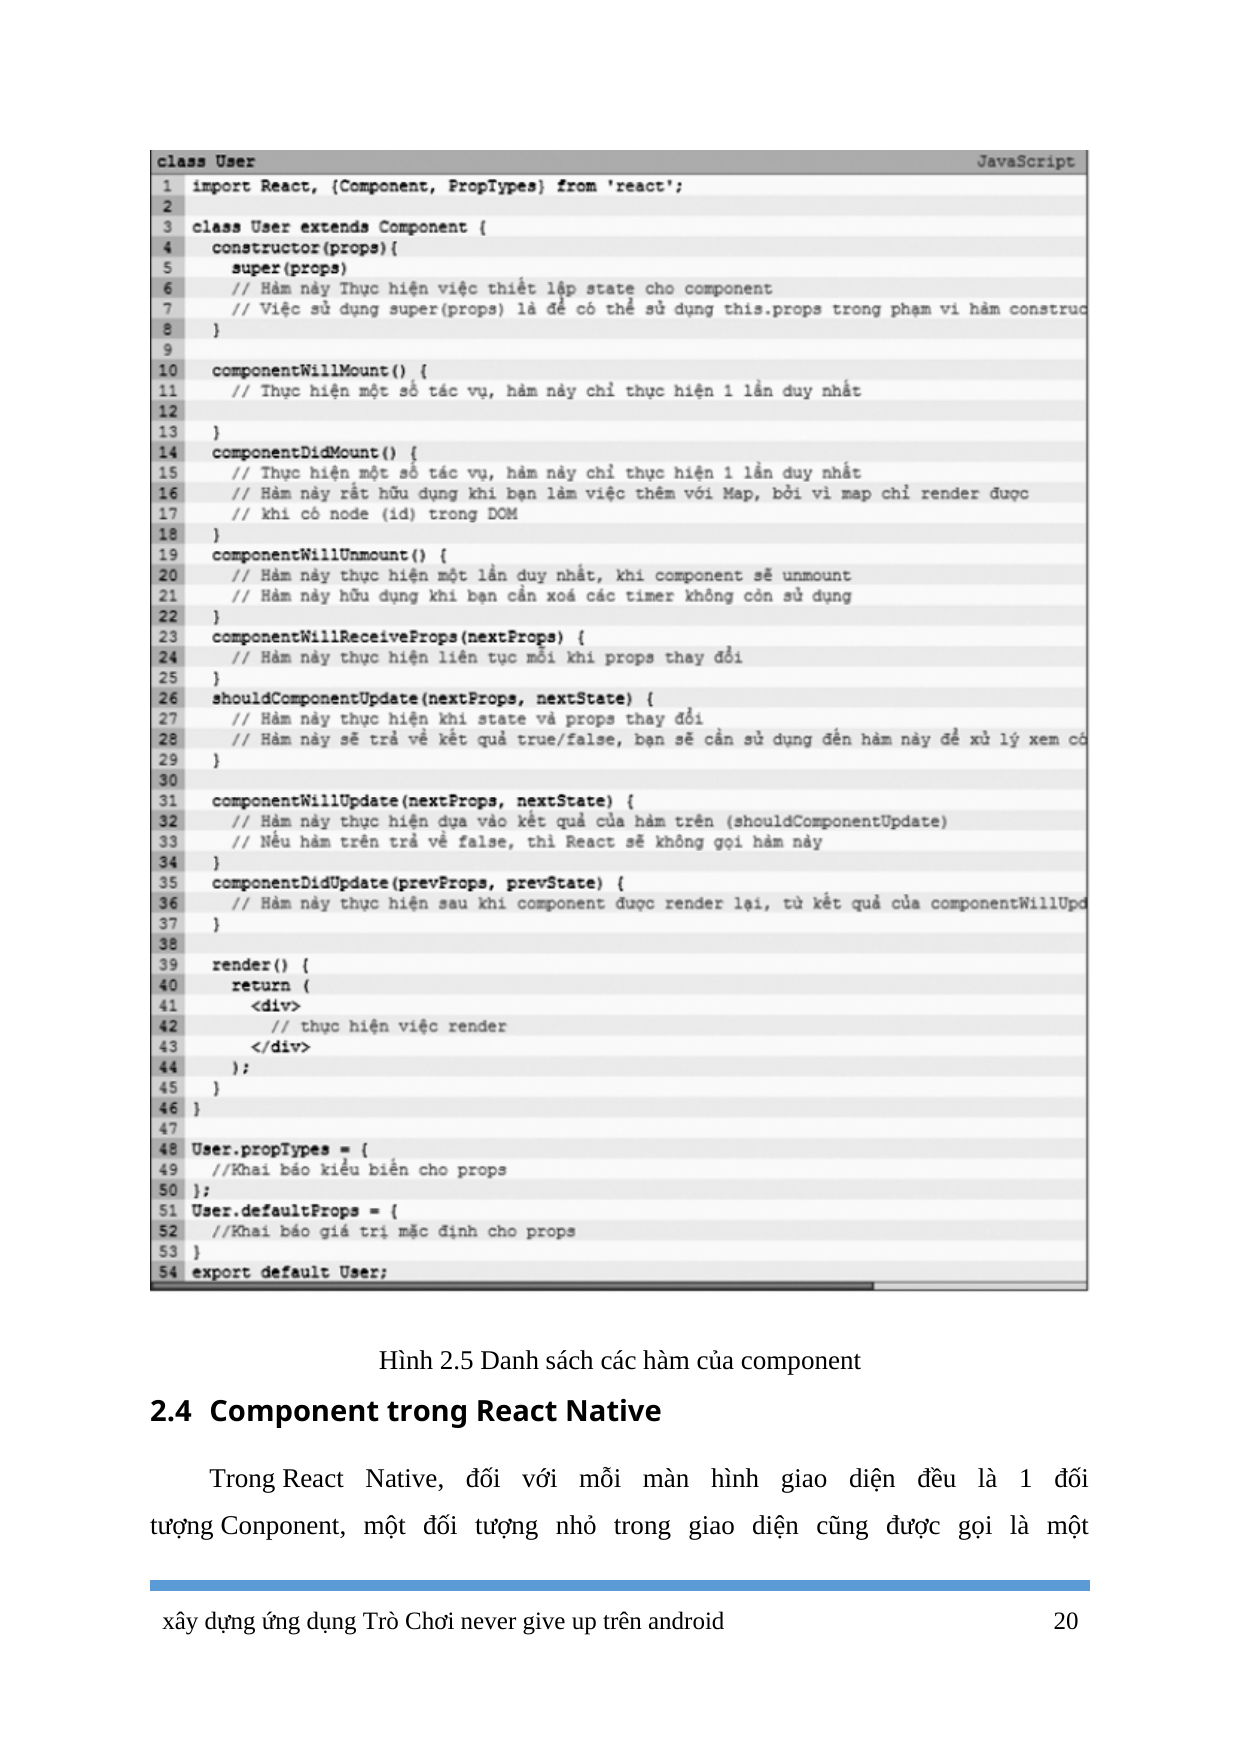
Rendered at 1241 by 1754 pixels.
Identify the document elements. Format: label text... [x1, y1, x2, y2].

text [150, 1462, 1090, 1540]
list Component trong React Native [150, 1390, 1090, 1430]
text Hình 2.5 Danh sách các hàm của component [150, 1344, 1090, 1375]
